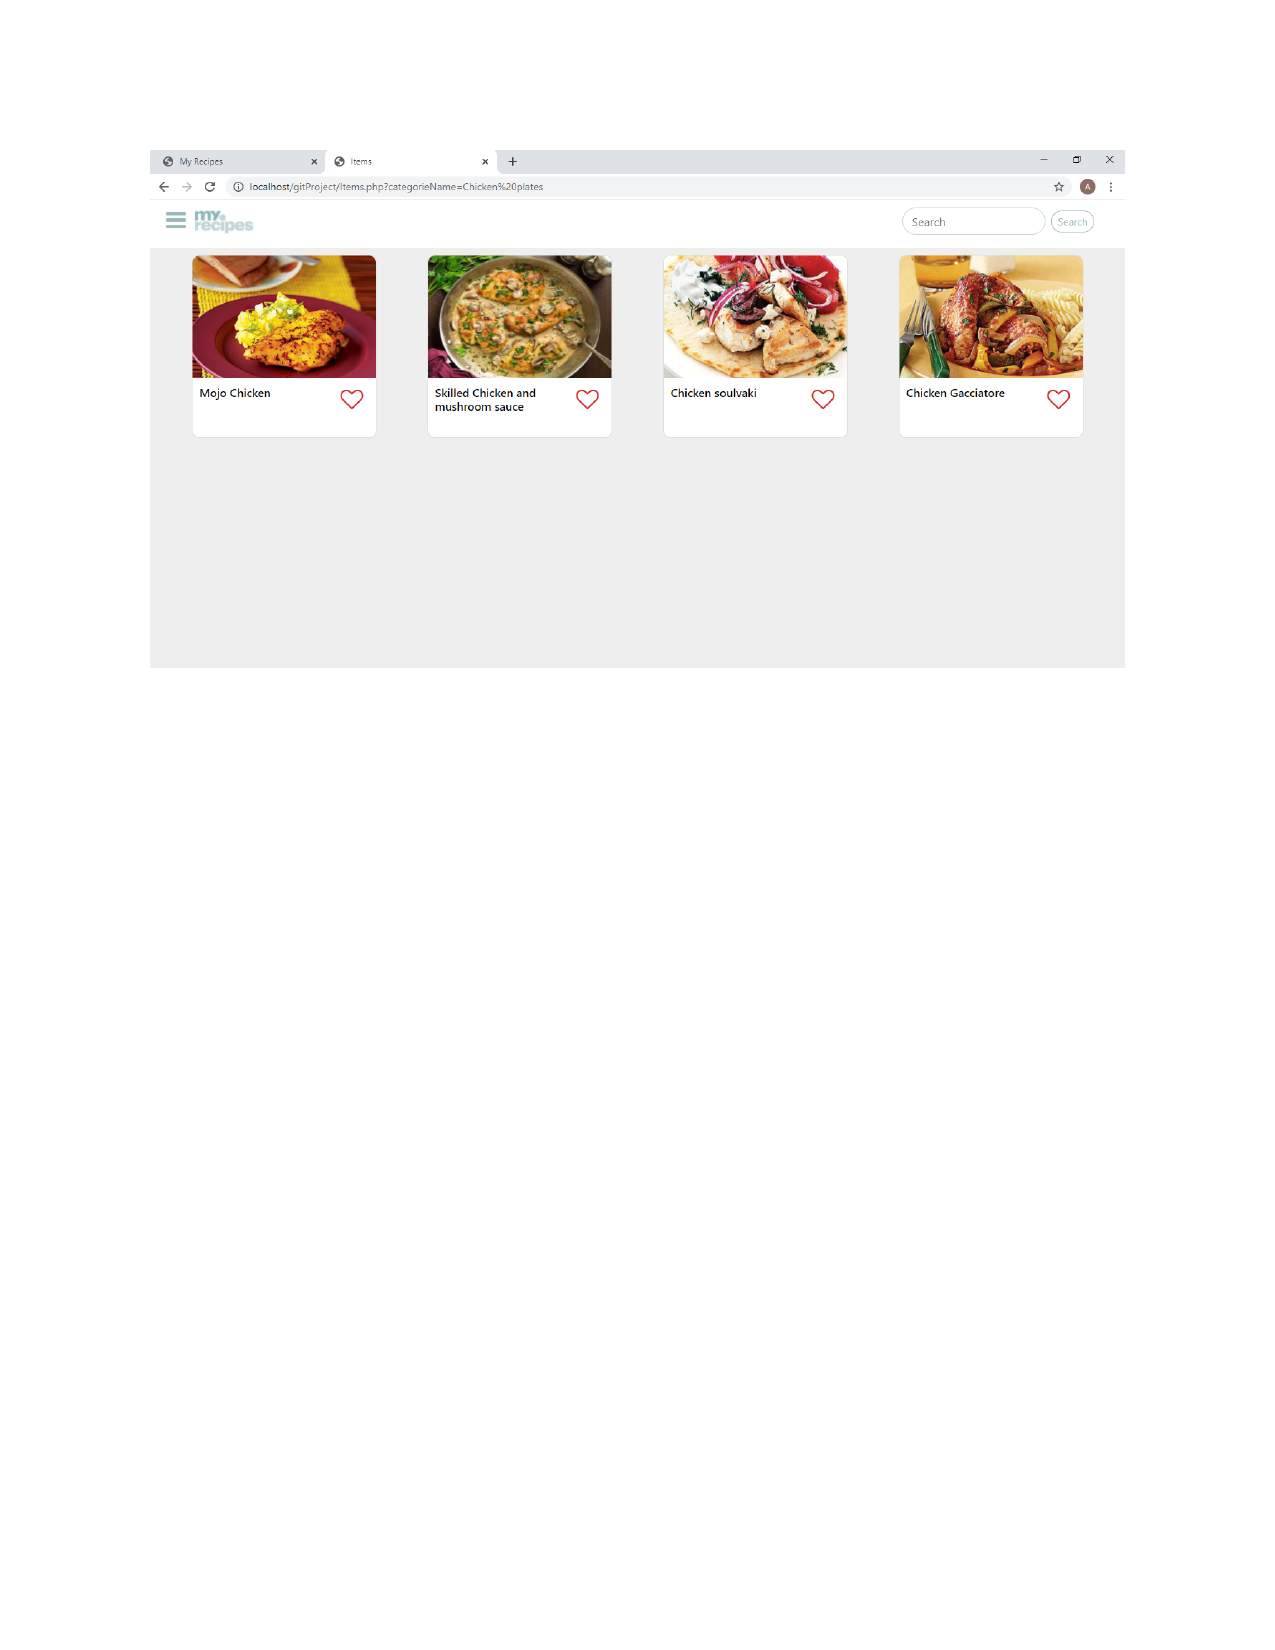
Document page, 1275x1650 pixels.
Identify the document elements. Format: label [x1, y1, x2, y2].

picture [150, 150, 1125, 668]
